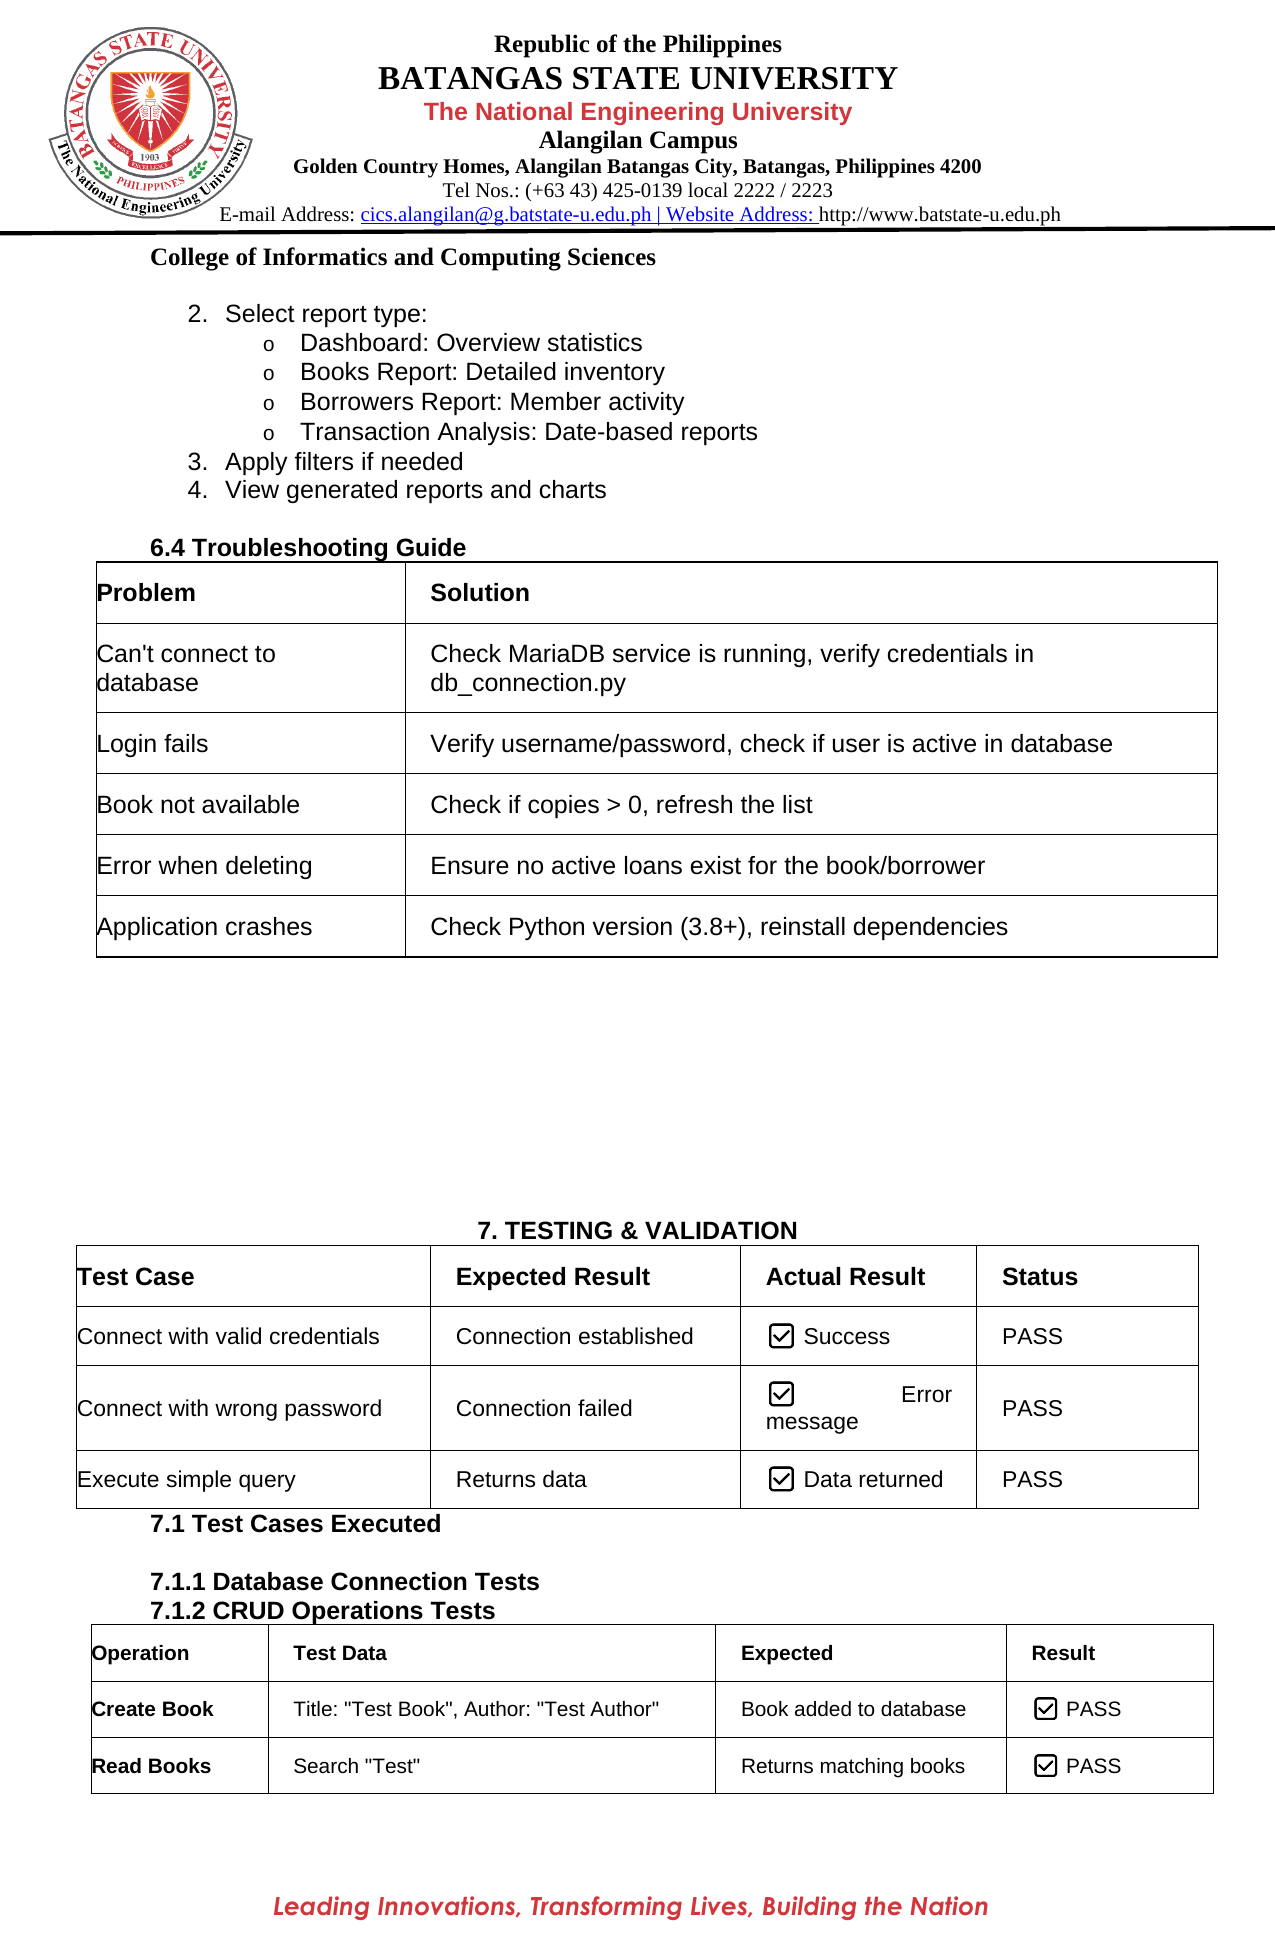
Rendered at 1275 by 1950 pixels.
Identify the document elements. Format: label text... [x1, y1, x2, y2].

table_header Expected Result [431, 1246, 740, 1306]
table_cell Application crashes [97, 896, 405, 956]
table_cell Ensure no active loans exist for the book/borrower [406, 835, 1217, 895]
table_cell ✅ Data returned [741, 1451, 976, 1508]
table_cell PASS [977, 1366, 1198, 1450]
table_cell Execute simple query [77, 1451, 430, 1508]
text 7.1 Test Cases Executed [150, 1509, 1125, 1538]
picture [47, 24, 254, 220]
table_cell Check if copies > 0, refresh the list [406, 774, 1217, 834]
table_cell Book added to database [716, 1682, 1006, 1737]
list Borrowers Report: Member activity [262, 387, 1125, 417]
text 7.1.2 CRUD Operations Tests [150, 1596, 1125, 1624]
table_cell ✅ Error message [741, 1366, 976, 1450]
table_cell ✅ Success [741, 1307, 976, 1365]
table_cell Error when deleting [97, 835, 405, 895]
table_cell Title: "Test Book", Author: "Test Author" [269, 1682, 715, 1737]
table_header Operation [92, 1625, 268, 1681]
table_header Actual Result [741, 1246, 976, 1306]
table_header Solution [406, 563, 1217, 622]
table_cell Can't connect to database [97, 624, 405, 712]
table_cell Book not available [97, 774, 405, 834]
table_cell Connect with valid credentials [77, 1307, 430, 1365]
text 7.1.1 Database Connection Tests [150, 1567, 1125, 1596]
table_cell Returns data [431, 1451, 740, 1508]
table_cell Read Books [92, 1738, 268, 1793]
list Apply filters if needed [187, 446, 1125, 475]
table_cell Connection established [431, 1307, 740, 1365]
table_header Problem [97, 563, 405, 622]
table_cell PASS [977, 1451, 1198, 1508]
table_cell Search "Test" [269, 1738, 715, 1793]
table_header Result [1007, 1625, 1213, 1681]
table_header Test Data [269, 1625, 715, 1681]
list View generated reports and charts [187, 475, 1125, 504]
table_header Expected [716, 1625, 1006, 1681]
table_header Status [977, 1246, 1198, 1306]
table_cell PASS [977, 1307, 1198, 1365]
table_cell Check Python version (3.8+), reinstall dependencies [406, 896, 1217, 956]
list Books Report: Detailed inventory [262, 357, 1125, 387]
table_cell Create Book [92, 1682, 268, 1737]
table_cell Connect with wrong password [77, 1366, 430, 1450]
list Transaction Analysis: Date-based reports [262, 417, 1125, 446]
text 7. TESTING & VALIDATION [150, 1216, 1125, 1245]
text 6.4 Troubleshooting Guide [150, 533, 1125, 561]
table_cell Connection failed [431, 1366, 740, 1450]
list Select report type: [187, 299, 1125, 328]
table_header Test Case [77, 1246, 430, 1306]
table_cell ✅ PASS [1007, 1682, 1213, 1737]
list Dashboard: Overview statistics [262, 328, 1125, 357]
table_cell Login fails [97, 713, 405, 773]
table_cell ✅ PASS [1007, 1738, 1213, 1793]
table_cell Verify username/password, check if user is active in database [406, 713, 1217, 773]
table_cell Check MariaDB service is running, verify credentials in db_connection.py [406, 624, 1217, 712]
table_cell Returns matching books [716, 1738, 1006, 1793]
